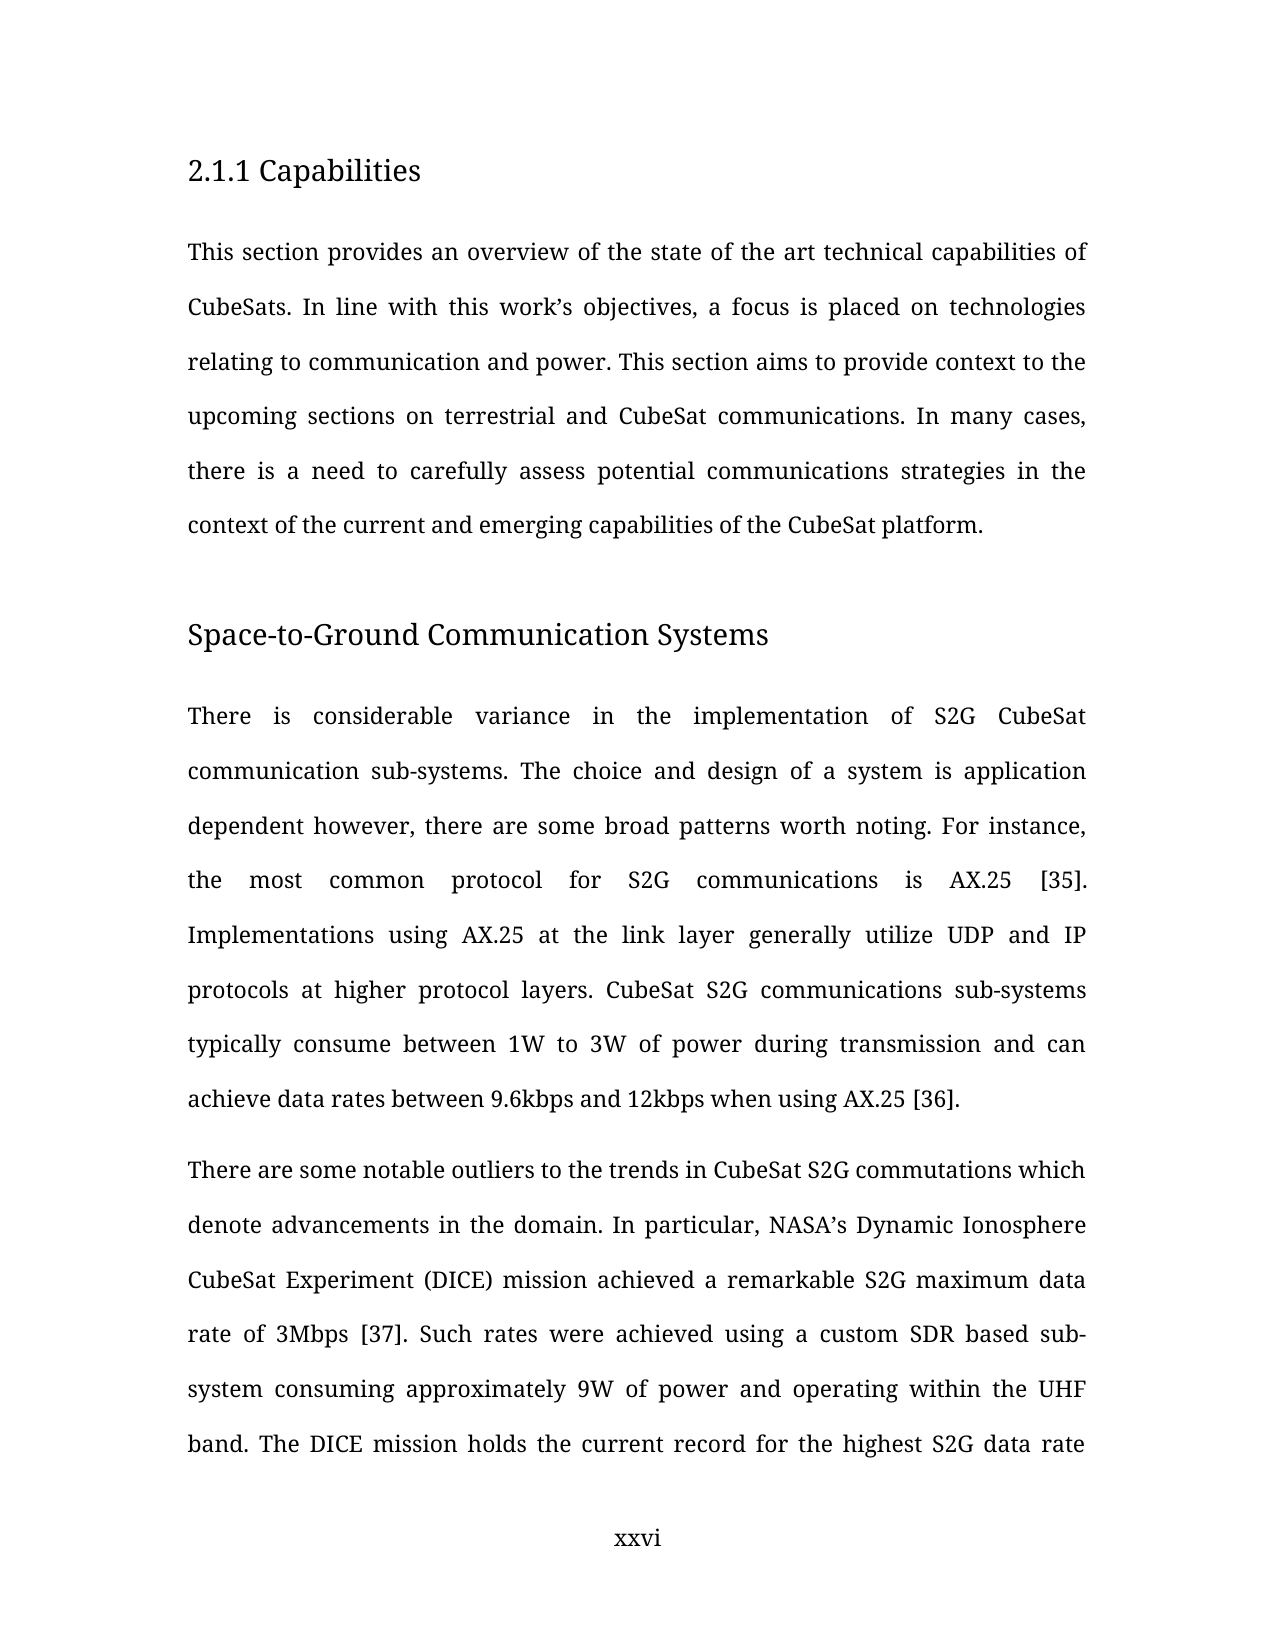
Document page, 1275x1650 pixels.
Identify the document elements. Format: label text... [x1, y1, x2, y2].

text This section provides an overview of the state of the art technical capabilities of CubeSats. In line with this work’s objectives, a focus is placed on technologies relating to communication and power. This section aims to provide context to the upcoming sections on terrestrial and CubeSat communications. In many cases, there is a need to carefully assess potential communications strategies in the context of the current and emerging capabilities of the CubeSat platform. [187, 236, 1087, 541]
text There is considerable variance in the implementation of S2G CubeSat communication sub-systems. The choice and design of a system is application dependent however, there are some broad patterns worth noting. For instance, the most common protocol for S2G communications is AX.25 [35]. Implementations using AX.25 at the link layer generally utilize UDP and IP protocols at higher protocol layers. CubeSat S2G communications sub-systems typically consume between 1W to 3W of power during transmission and can achieve data rates between 9.6kbps and 12kbps when using AX.25 [36]. [187, 700, 1087, 1114]
subtitle Capabilities [187, 150, 1087, 190]
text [187, 1154, 1087, 1459]
subtitle Space-to-Ground Communication Systems [187, 614, 1087, 654]
